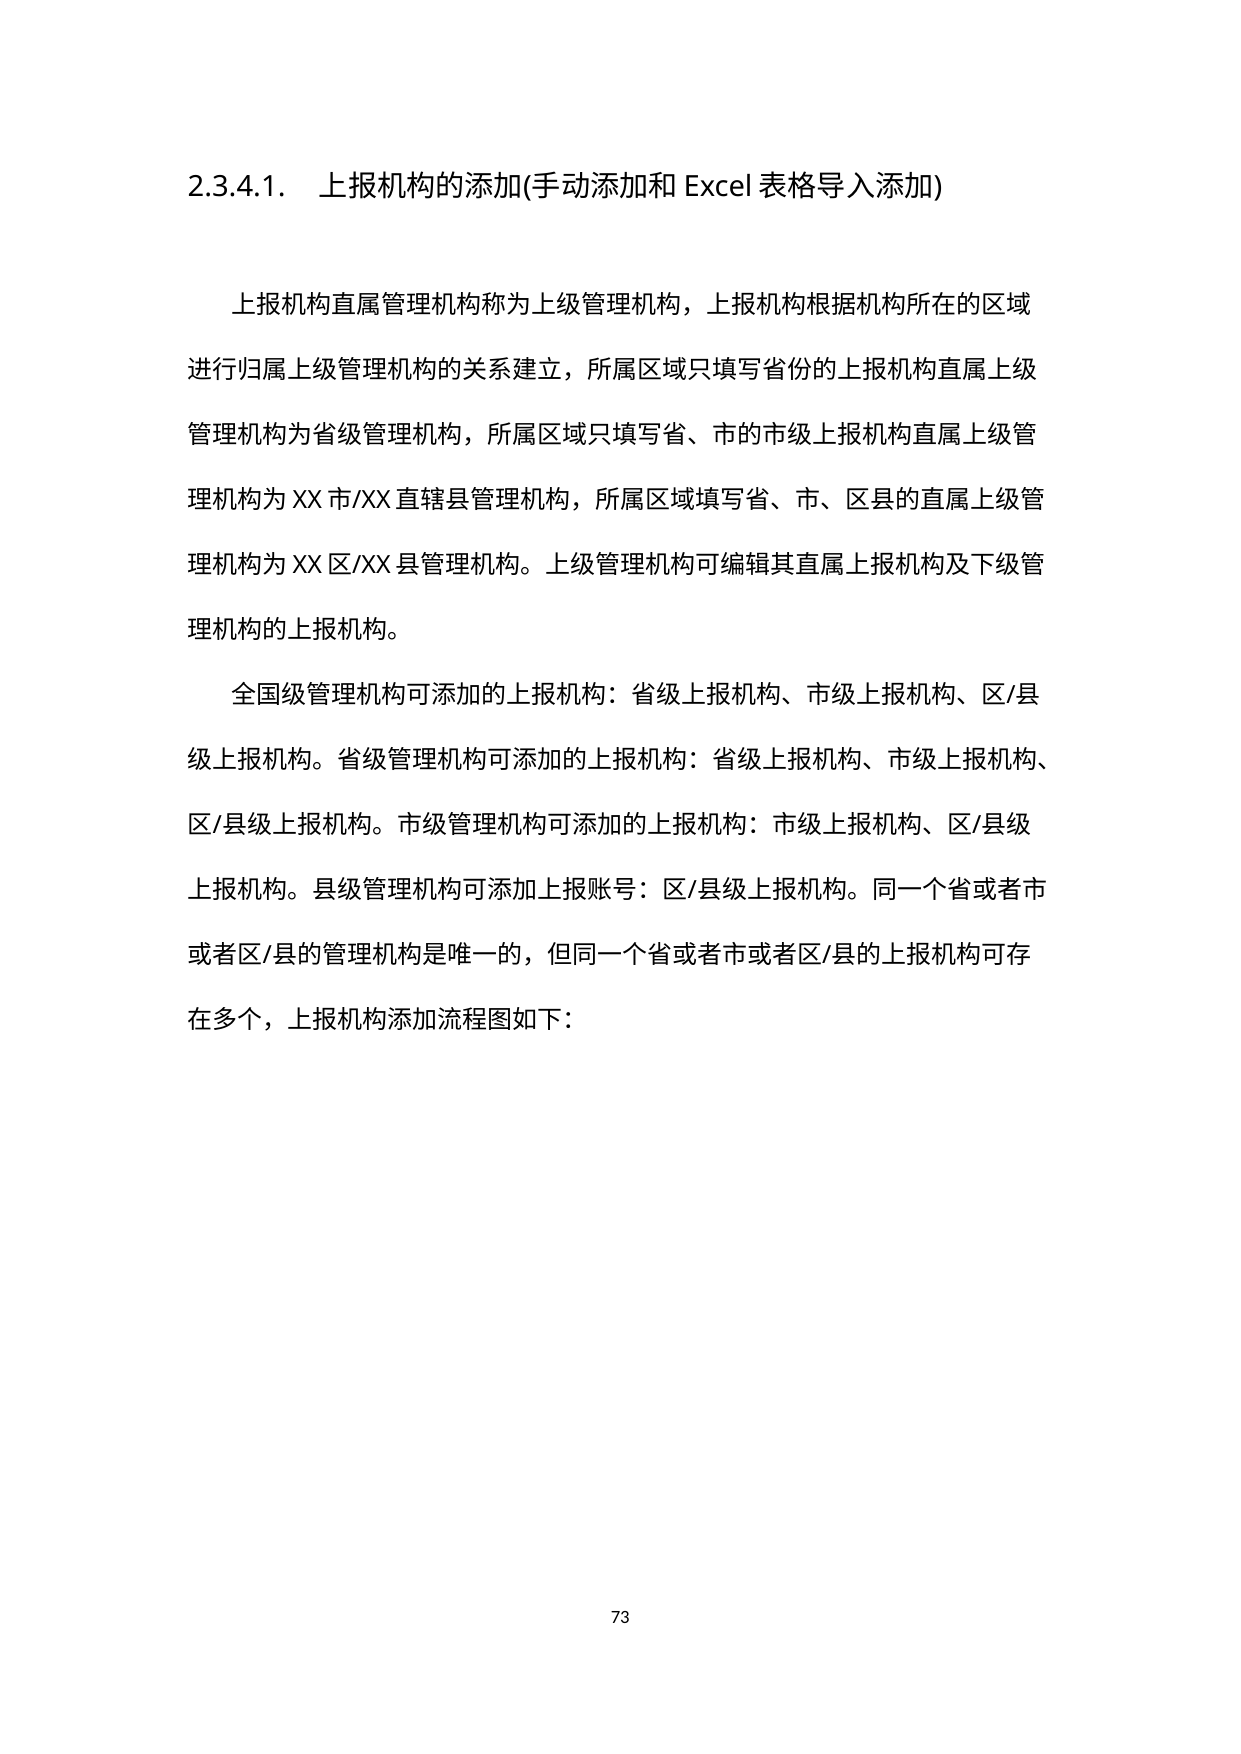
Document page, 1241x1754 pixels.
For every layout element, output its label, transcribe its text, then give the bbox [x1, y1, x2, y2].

text 全国级管理机构可添加的上报机构：省级上报机构、市级上报机构、区/县级上报机构。省级管理机构可添加的上报机构：省级上报机构、市级上报机构、区/县级上报机构。市级管理机构可添加的上报机构：市级上报机构、区/县级上报机构。县级管理机构可添加上报账号：区/县级上报机构。同一个省或者市或者区/县的管理机构是唯一的，但同一个省或者市或者区/县的上报机构可存在多个，上报机构添加流程图如下： [187, 660, 1053, 1050]
subtitle 上报机构的添加(手动添加和Excel表格导入添加) [187, 151, 1053, 216]
text 上报机构直属管理机构称为上级管理机构，上报机构根据机构所在的区域进行归属上级管理机构的关系建立，所属区域只填写省份的上报机构直属上级管理机构为省级管理机构，所属区域只填写省、市的市级上报机构直属上级管理机构为XX市/XX直辖县管理机构，所属区域填写省、市、区县的直属上级管理机构为XX区/XX县管理机构。上级管理机构可编辑其直属上报机构及下级管理机构的上报机构。 [187, 270, 1053, 660]
